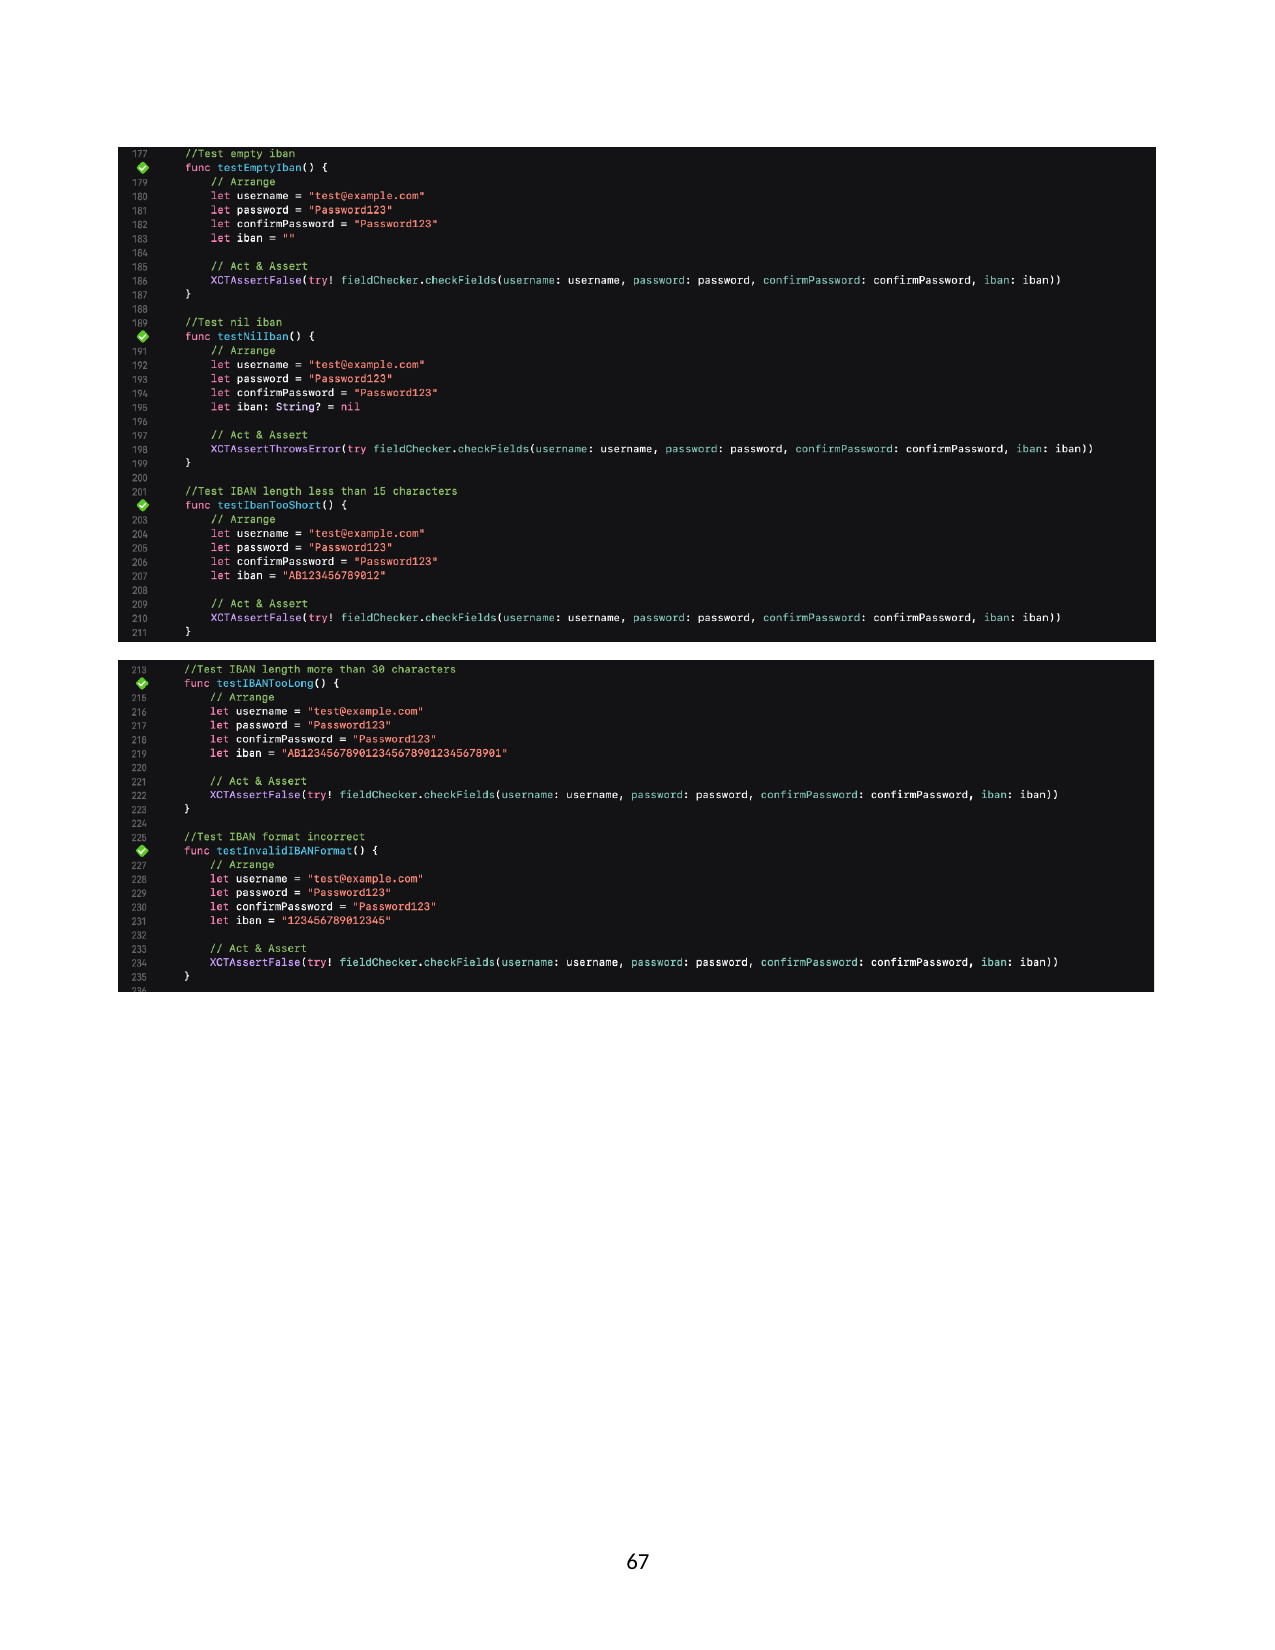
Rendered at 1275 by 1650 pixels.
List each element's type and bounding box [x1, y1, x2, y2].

picture [118, 147, 1156, 642]
picture [118, 660, 1155, 992]
